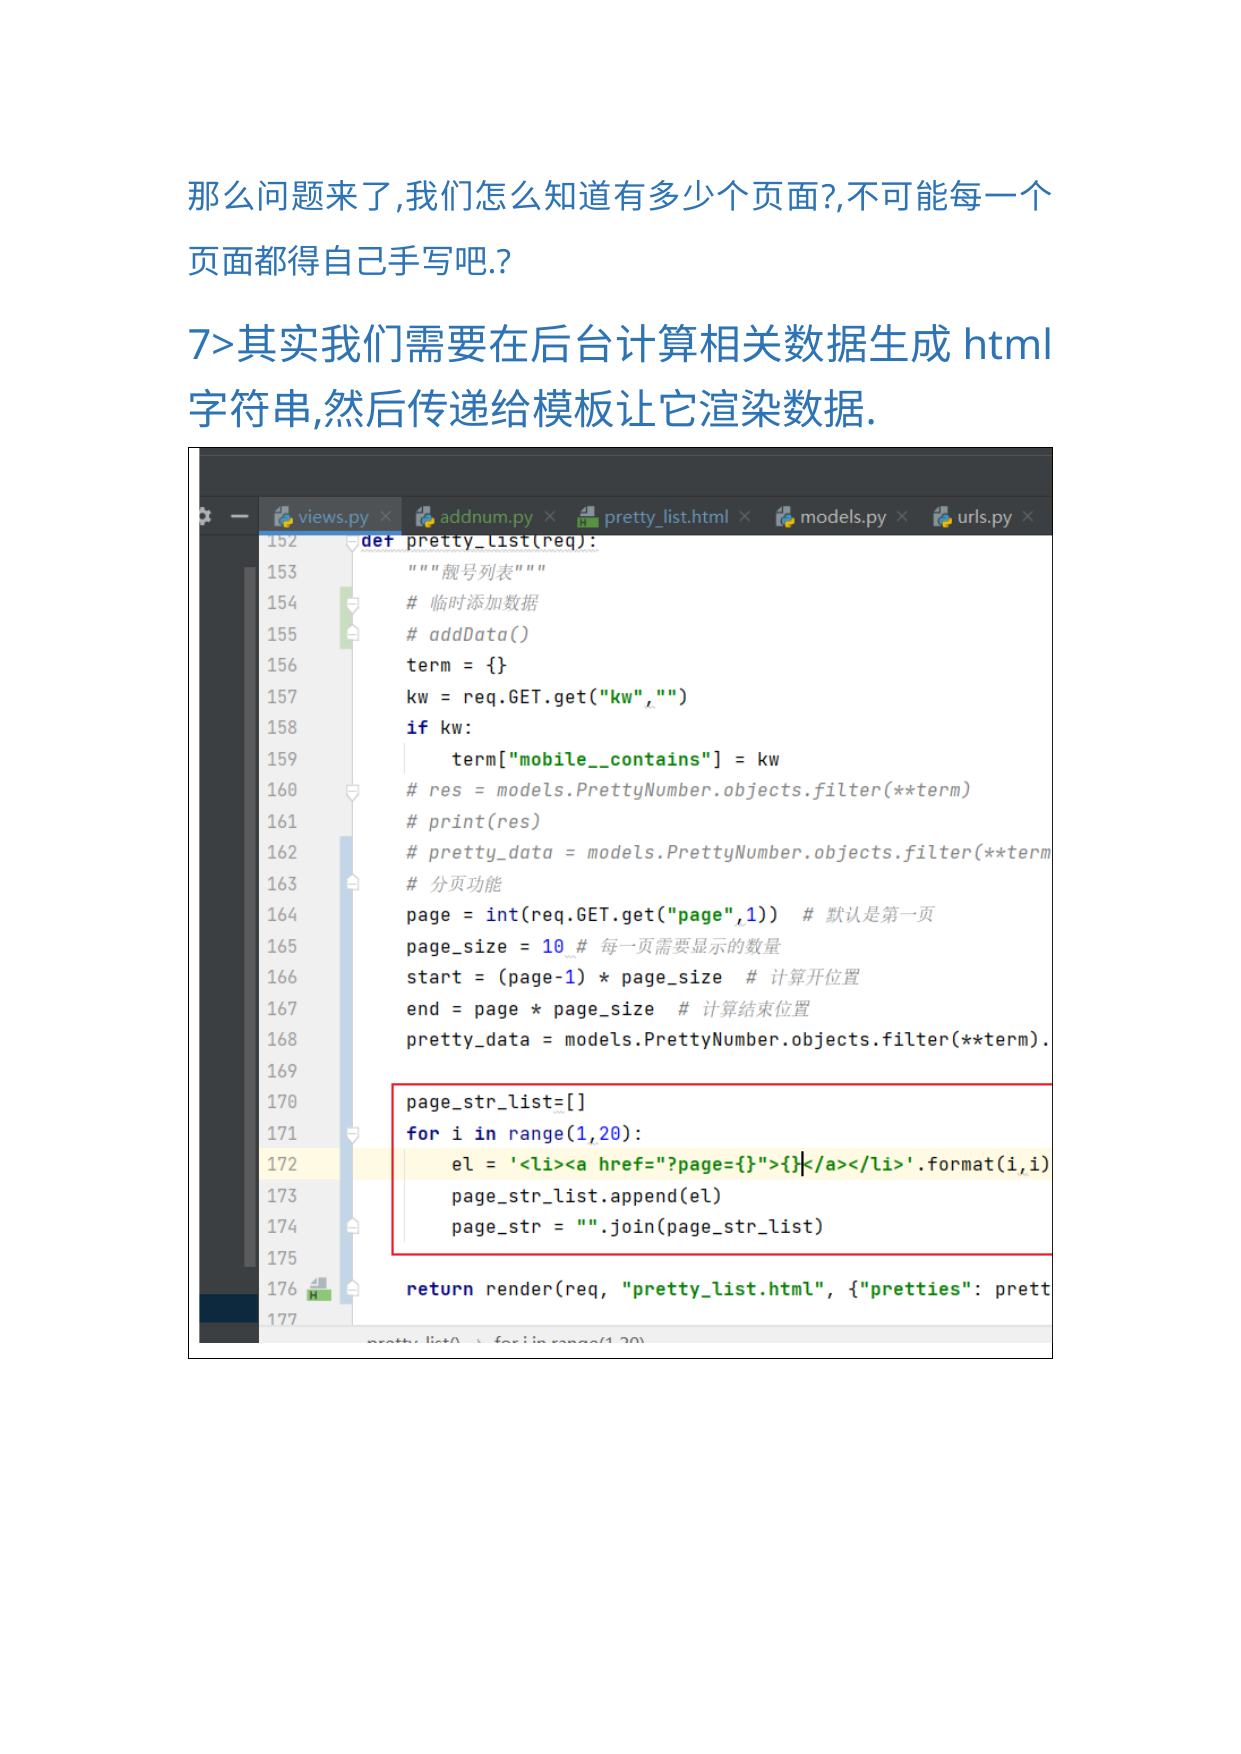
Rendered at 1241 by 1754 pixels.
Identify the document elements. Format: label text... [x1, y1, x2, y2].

picture [199, 448, 1053, 1343]
table_header [189, 448, 1052, 1358]
subtitle 那么问题来了,我们怎么知道有多少个页面?,不可能每一个页面都得自己手写吧.? [187, 162, 1053, 292]
subtitle 7>其实我们需要在后台计算相关数据生成html字符串,然后传递给模板让它渲染数据. [187, 309, 1053, 439]
